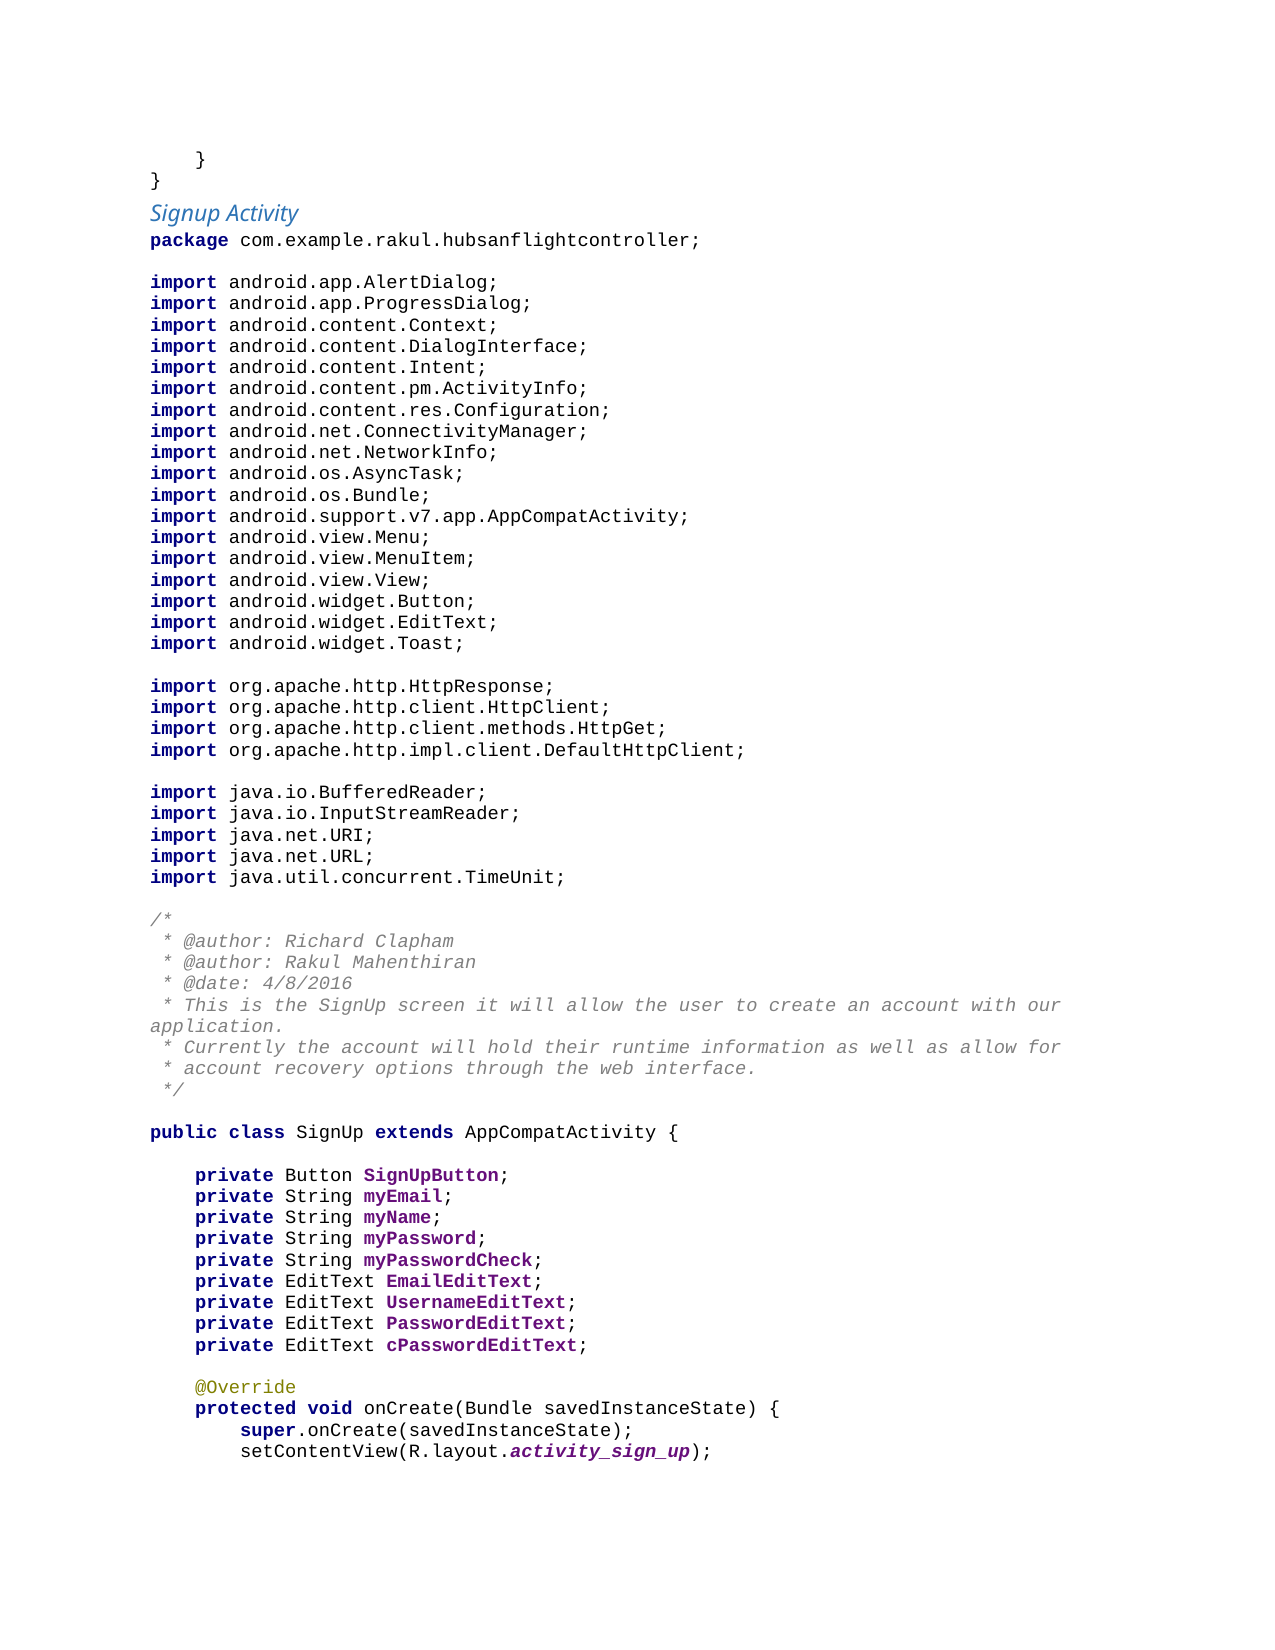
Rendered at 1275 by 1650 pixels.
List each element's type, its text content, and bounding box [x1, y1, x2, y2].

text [150, 230, 1125, 1484]
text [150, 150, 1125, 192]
subtitle Signup Activity [150, 197, 1125, 228]
